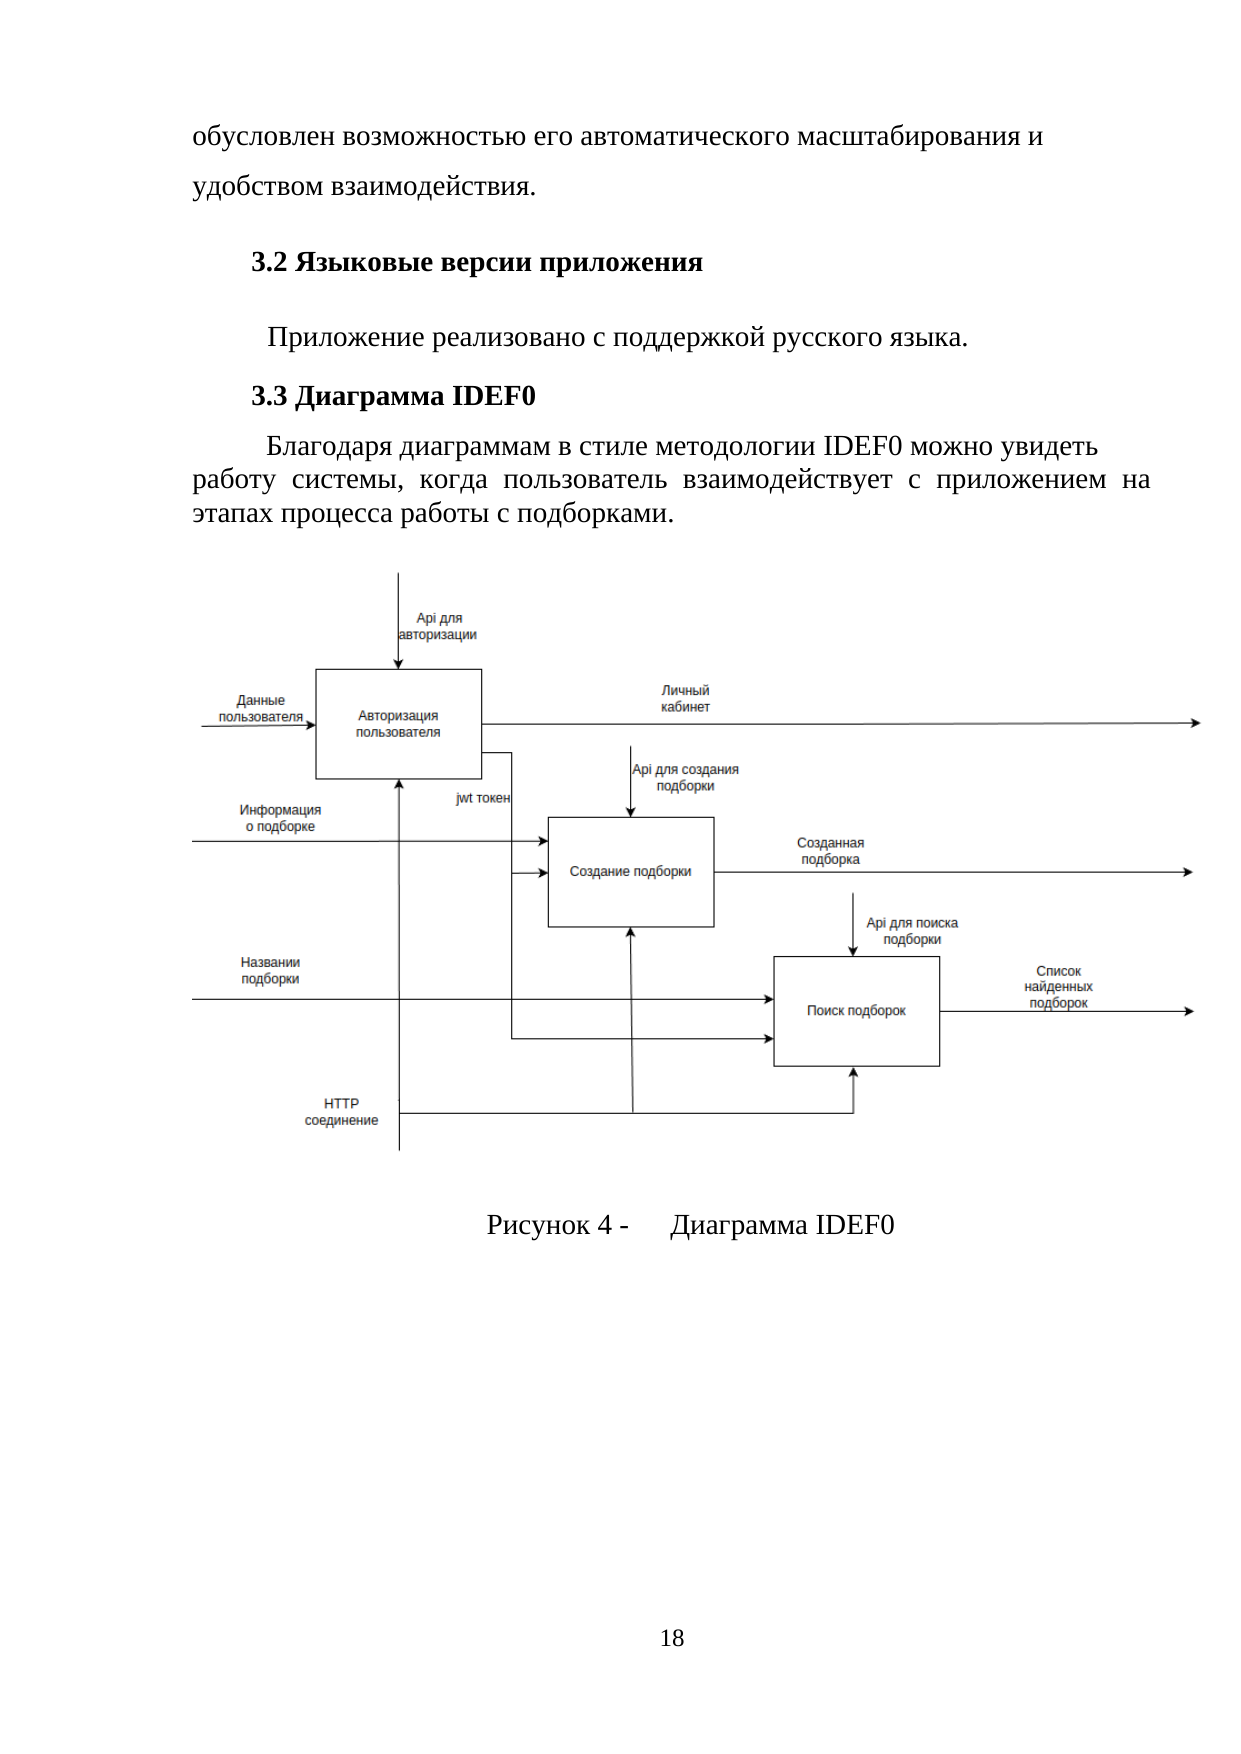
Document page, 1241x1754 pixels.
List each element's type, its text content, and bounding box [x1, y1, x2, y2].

text Языковые версии приложения [251, 244, 1152, 277]
text Диаграмма IDEF0 [229, 1207, 1152, 1241]
text Благодаря диаграммам в стиле методологии IDEF0 можно увидеть [192, 428, 1152, 461]
picture [192, 557, 1216, 1183]
text работу системы, когда пользователь взаимодействует с приложением на этапах процесса работы с подборками. [192, 461, 1152, 528]
text Приложение реализовано с поддержкой русского языка. [267, 319, 1152, 353]
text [192, 118, 1152, 202]
text Диаграмма IDEF0 [251, 378, 1152, 411]
